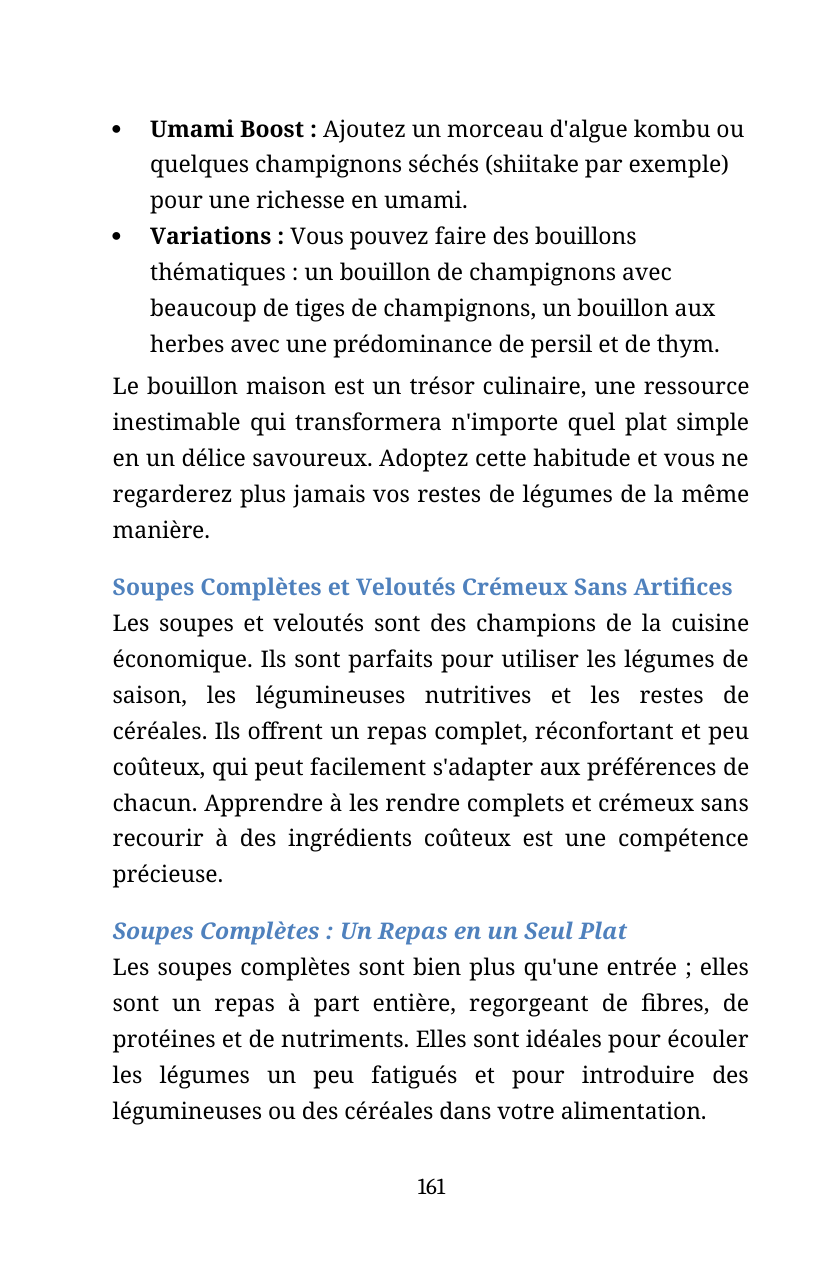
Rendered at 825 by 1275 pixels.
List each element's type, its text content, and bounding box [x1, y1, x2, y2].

subtitle Soupes Complètes : Un Repas en un Seul Plat [112, 915, 750, 946]
list Variations : Vous pouvez faire des bouillons thématiques : un bouillon de champignons avec beaucoup de tiges de champignons, un bouillon aux herbes avec une prédominance de persil et de thym. [112, 220, 750, 359]
text Les soupes complètes sont bien plus qu'une entrée ; elles sont un repas à part entière, regorgeant de fibres, de protéines et de nutriments. Elles sont idéales pour écouler les légumes un peu fatigués et pour introduire des légumineuses ou des céréales dans votre alimentation. [112, 951, 750, 1126]
text Les soupes et veloutés sont des champions de la cuisine économique. Ils sont parfaits pour utiliser les légumes de saison, les légumineuses nutritives et les restes de céréales. Ils offrent un repas complet, réconfortant et peu coûteux, qui peut facilement s'adapter aux préférences de chacun. Apprendre à les rendre complets et crémeux sans recourir à des ingrédients coûteux est une compétence précieuse. [112, 607, 750, 889]
text Le bouillon maison est un trésor culinaire, une ressource inestimable qui transformera n'importe quel plat simple en un délice savoureux. Adoptez cette habitude et vous ne regarderez plus jamais vos restes de légumes de la même manière. [112, 370, 750, 545]
list Umami Boost : Ajoutez un morceau d'algue kombu ou quelques champignons séchés (shiitake par exemple) pour une richesse en umami. [112, 112, 750, 216]
subtitle Soupes Complètes et Veloutés Crémeux Sans Artifices [112, 571, 750, 602]
